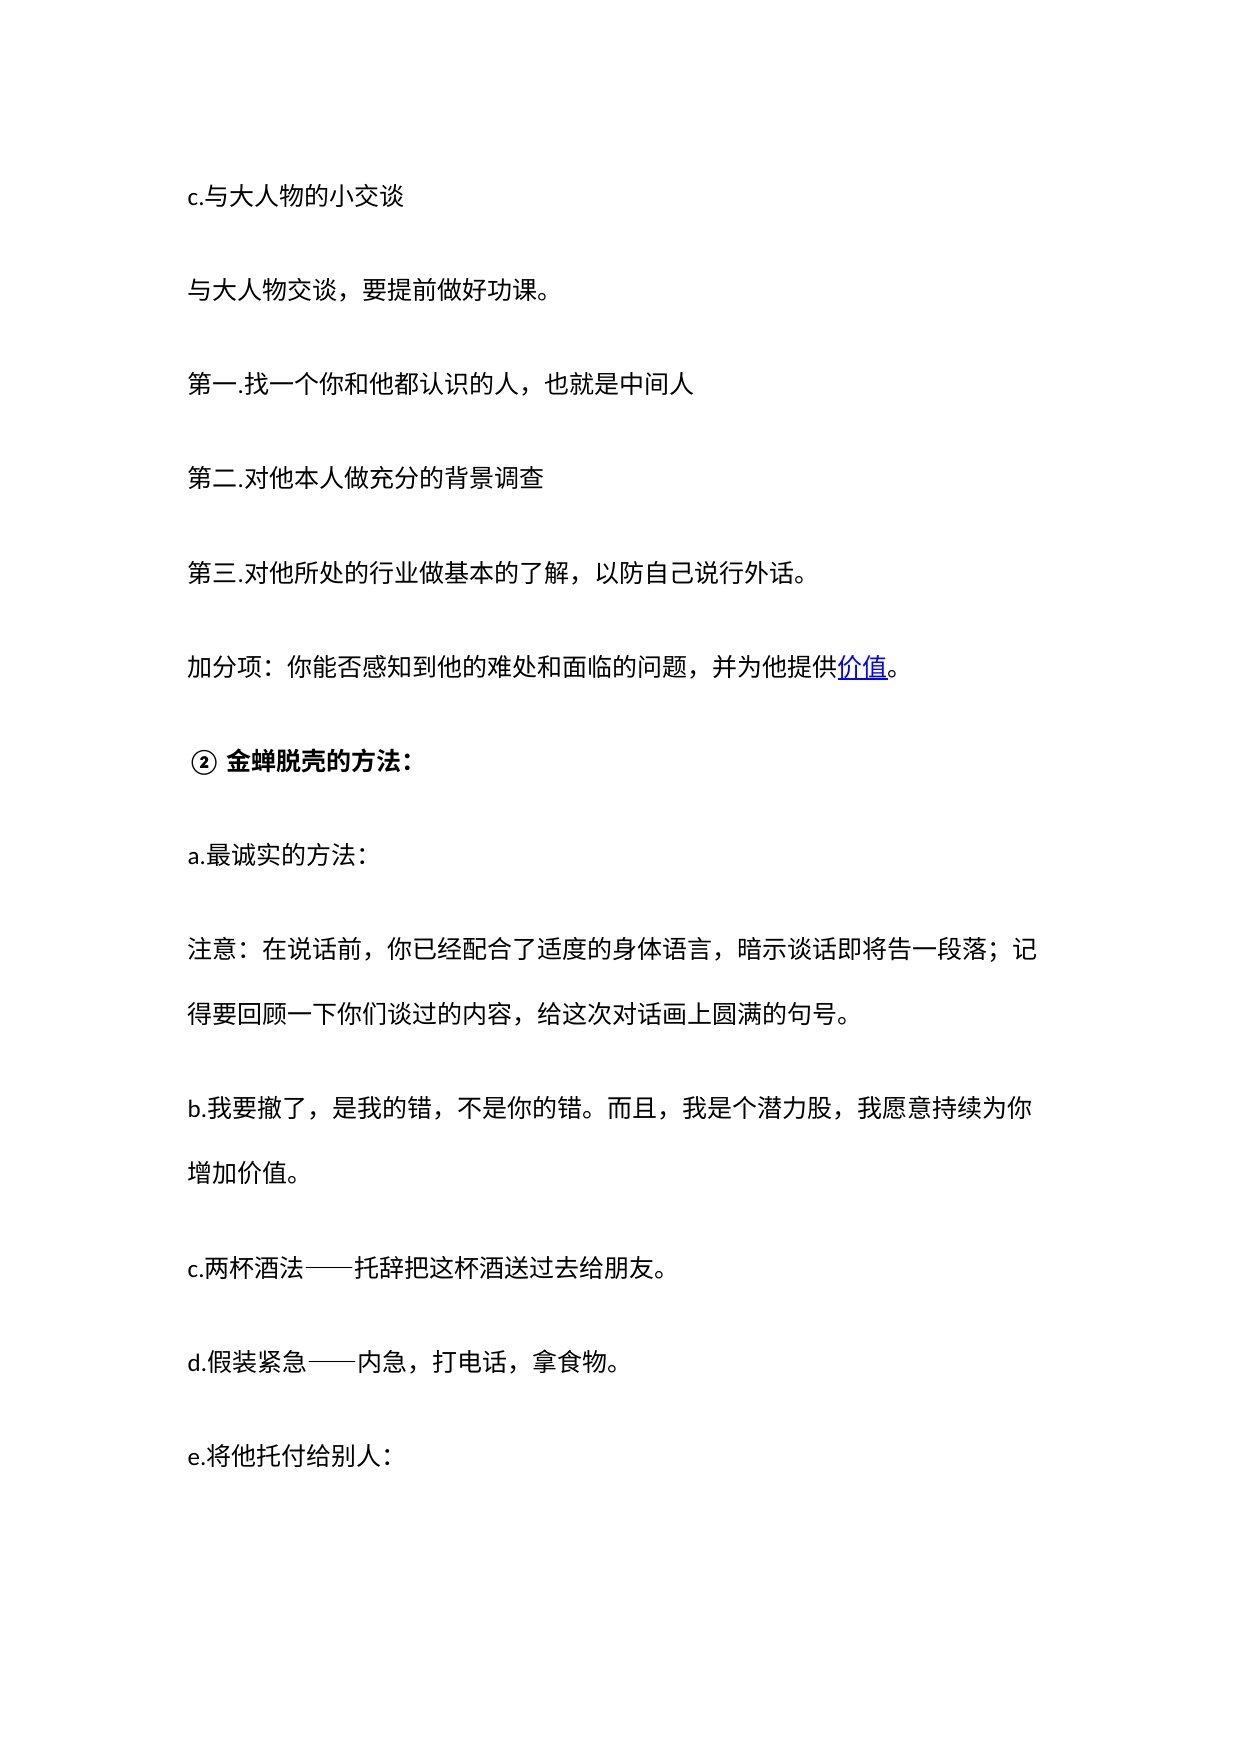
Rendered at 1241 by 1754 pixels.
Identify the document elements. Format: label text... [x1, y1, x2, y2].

text ②金蝉脱壳的方法： [187, 727, 1053, 792]
text 与大人物交谈，要提前做好功课。 [187, 256, 1053, 321]
text a.最诚实的方法： [187, 821, 1053, 886]
text c.与大人物的小交谈 [187, 162, 1053, 227]
text 第二.对他本人做充分的背景调查 [187, 444, 1053, 509]
text 第三.对他所处的行业做基本的了解，以防自己说行外话。 [187, 539, 1053, 604]
text 加分项：你能否感知到他的难处和面临的问题，并为他提供价值。 [187, 633, 1053, 698]
text c.两杯酒法——托辞把这杯酒送过去给朋友。 [187, 1234, 1053, 1299]
text 第一.找一个你和他都认识的人，也就是中间人 [187, 350, 1053, 415]
text e.将他托付给别人： [187, 1422, 1053, 1487]
text b.我要撤了，是我的错，不是你的错。而且，我是个潜力股，我愿意持续为你增加价值。 [187, 1074, 1053, 1204]
text d.假装紧急——内急，打电话，拿食物。 [187, 1328, 1053, 1393]
text 注意：在说话前，你已经配合了适度的身体语言，暗示谈话即将告一段落；记得要回顾一下你们谈过的内容，给这次对话画上圆满的句号。 [187, 915, 1053, 1045]
